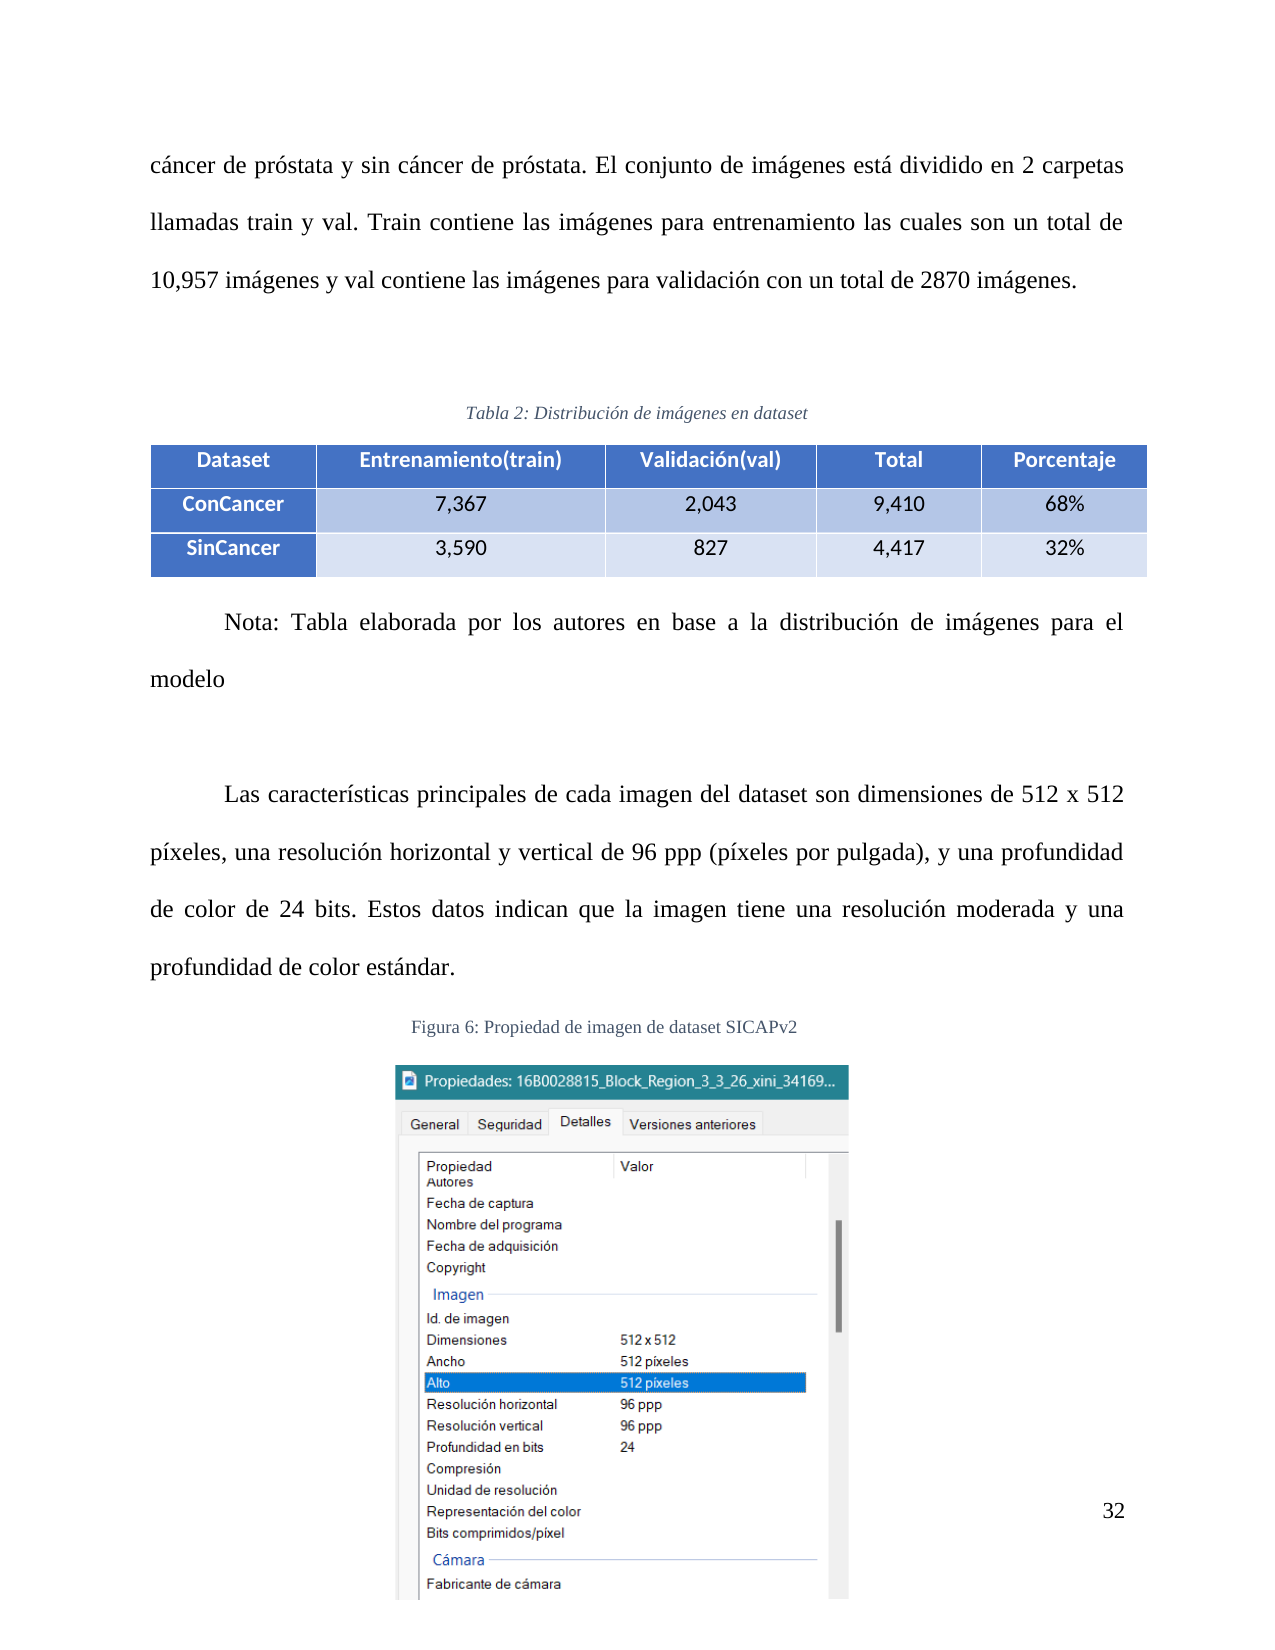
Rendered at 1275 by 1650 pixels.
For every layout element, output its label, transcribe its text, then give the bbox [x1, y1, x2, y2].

table_cell 4,417 [817, 534, 981, 577]
table_cell 827 [606, 534, 816, 577]
table_cell 32% [982, 534, 1147, 577]
text Las características principales de cada imagen del dataset son dimensiones de 512 x 512 píxeles, una resolución horizontal y vertical de 96 ppp (píxeles por pulgada), y una profundidad de color de 24 bits. Estos datos indican que la imagen tiene una resolución moderada y una profundidad de color estándar. [150, 779, 1125, 980]
table_header Porcentaje [982, 445, 1147, 488]
table_cell 3,590 [317, 534, 605, 577]
table_cell 7,367 [317, 489, 605, 532]
table_header Dataset [151, 445, 316, 488]
table_header Validación(val) [606, 445, 816, 488]
text Nota: Tabla elaborada por los autores en base a la distribución de imágenes para el modelo [150, 607, 1125, 693]
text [150, 150, 1125, 294]
picture [395, 1065, 849, 1600]
table_header Entrenamiento(train) [317, 445, 605, 488]
text Tabla 2: Distribución de imágenes en dataset [150, 402, 1125, 423]
table_cell 2,043 [606, 489, 816, 532]
table_cell ConCancer [151, 489, 316, 532]
table_cell 68% [982, 489, 1147, 532]
table_cell 9,410 [817, 489, 981, 532]
table_cell SinCancer [151, 534, 316, 577]
table_header Total [817, 445, 981, 488]
